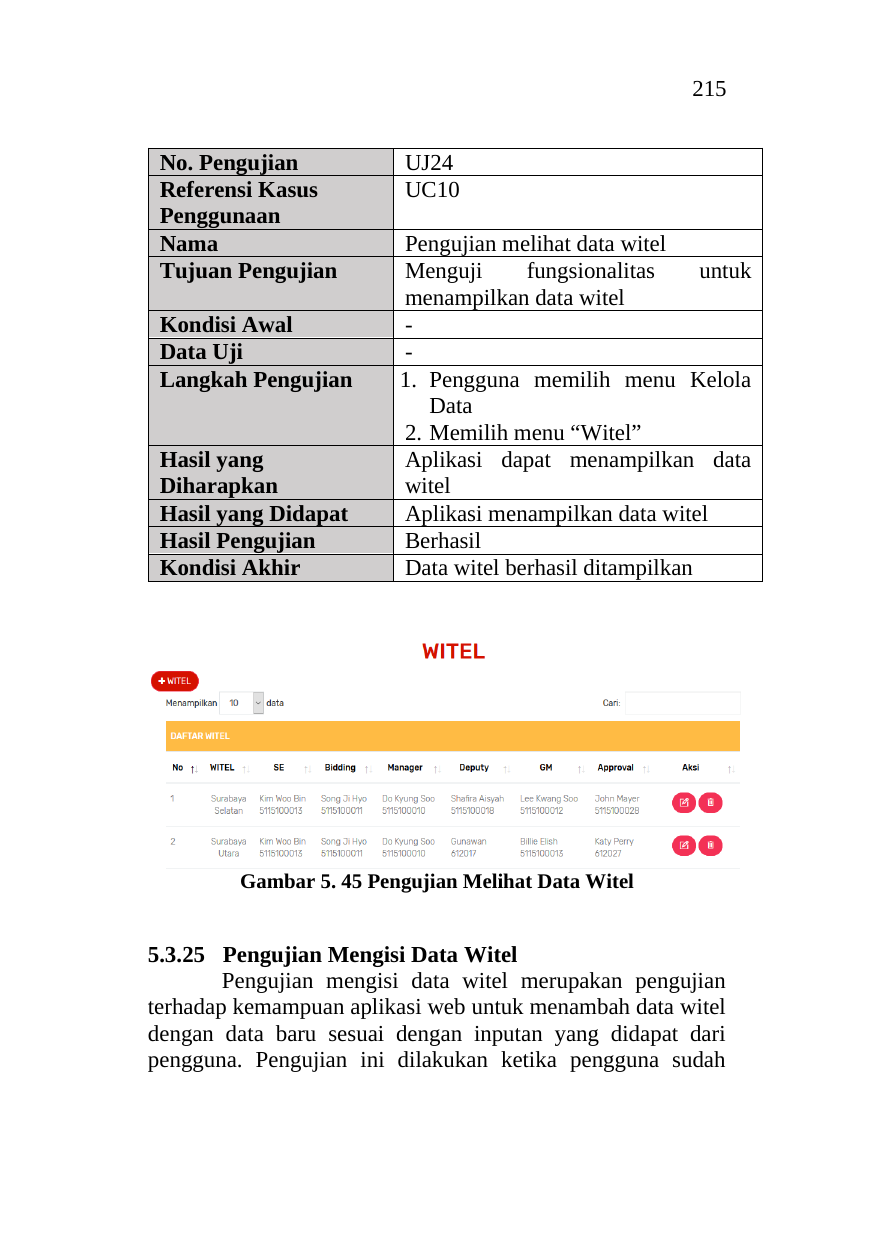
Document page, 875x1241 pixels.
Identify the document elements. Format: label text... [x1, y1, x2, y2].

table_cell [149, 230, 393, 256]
subtitle Pengujian Mengisi Data Witel [148, 941, 726, 967]
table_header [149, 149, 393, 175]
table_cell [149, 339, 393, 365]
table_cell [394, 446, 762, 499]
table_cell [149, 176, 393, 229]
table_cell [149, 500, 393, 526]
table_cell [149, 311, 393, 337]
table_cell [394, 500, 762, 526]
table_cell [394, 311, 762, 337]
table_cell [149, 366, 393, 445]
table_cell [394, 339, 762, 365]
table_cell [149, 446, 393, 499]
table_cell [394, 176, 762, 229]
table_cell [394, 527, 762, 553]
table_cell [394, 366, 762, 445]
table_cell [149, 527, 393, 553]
text Gambar 5. 45 Pengujian Melihat Data Witel [148, 870, 726, 893]
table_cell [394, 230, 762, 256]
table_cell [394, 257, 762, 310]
picture [147, 634, 756, 870]
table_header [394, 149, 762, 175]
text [148, 967, 726, 1072]
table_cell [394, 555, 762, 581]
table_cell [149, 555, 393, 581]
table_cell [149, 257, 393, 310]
